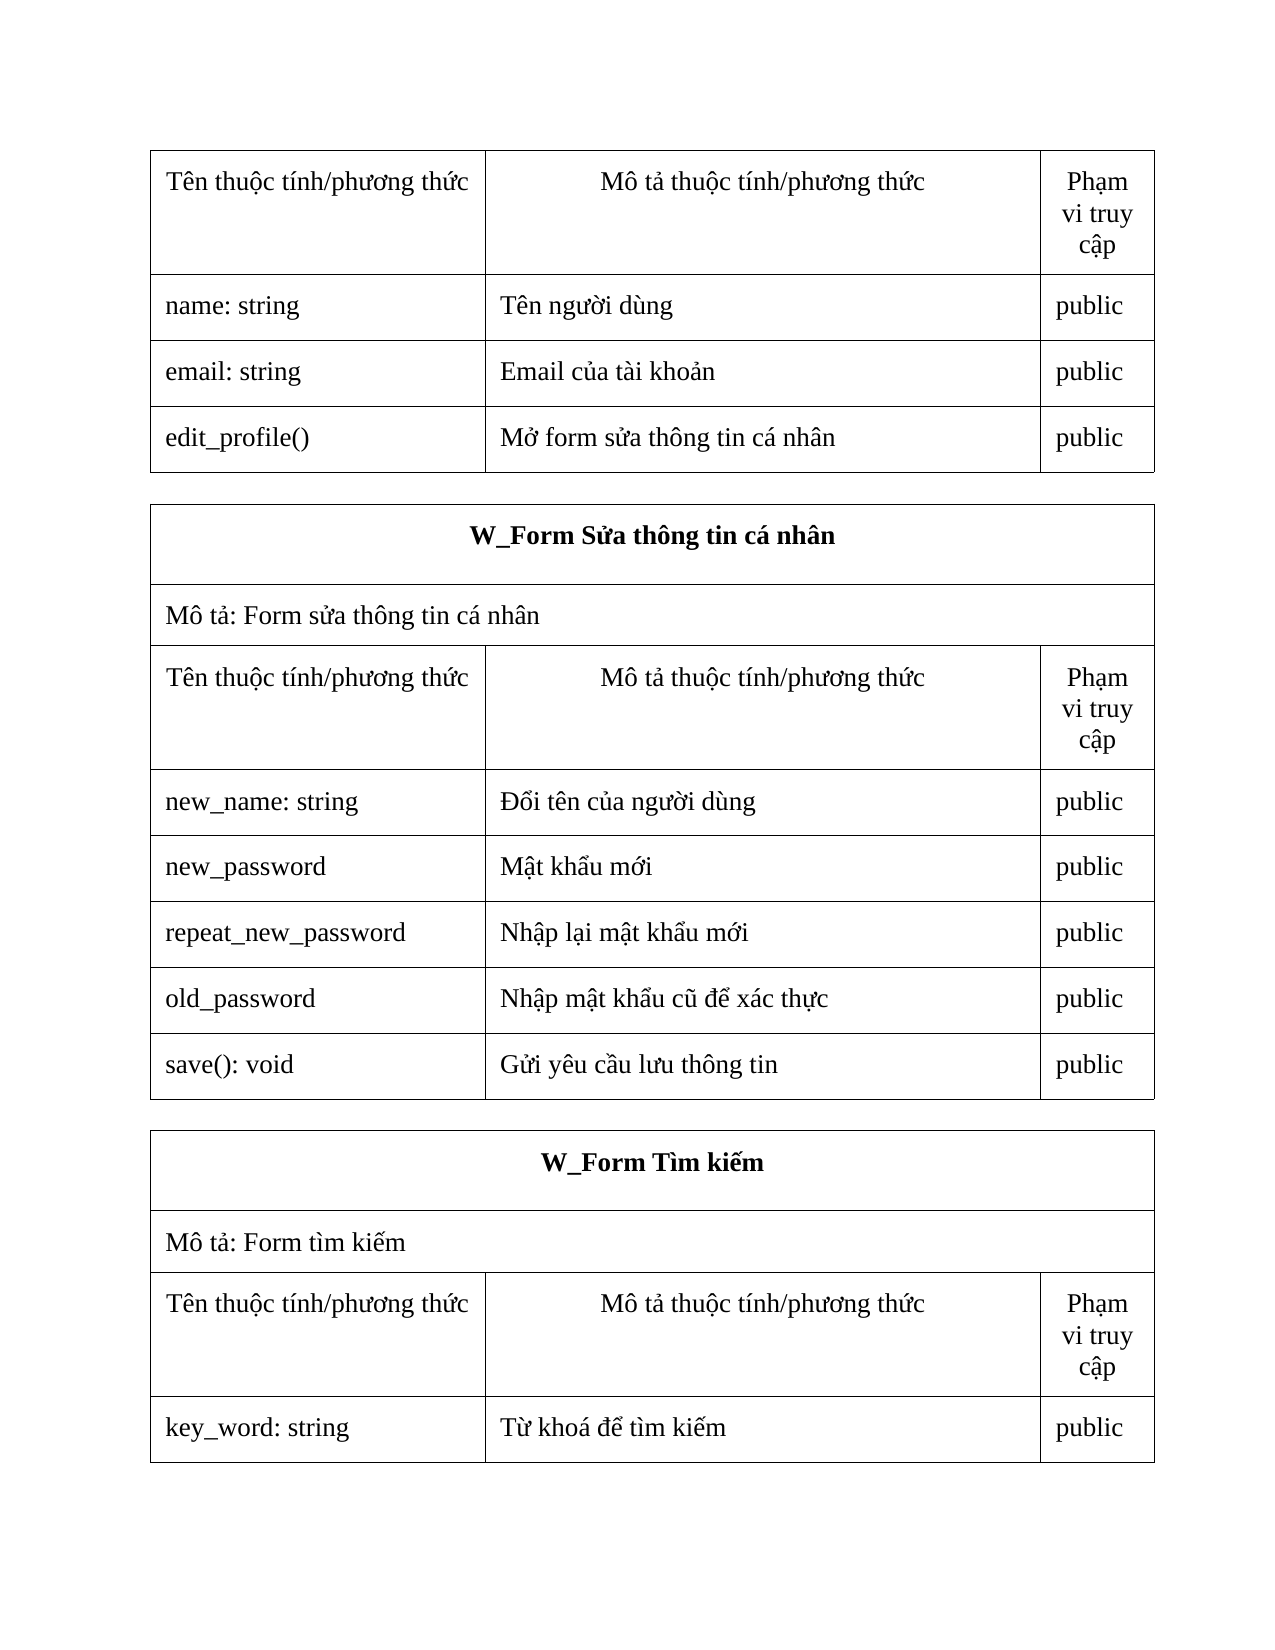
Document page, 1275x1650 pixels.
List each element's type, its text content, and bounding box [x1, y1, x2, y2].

table_cell repeat_new_password [151, 902, 485, 967]
table_cell old_password [151, 968, 485, 1033]
table_cell public [1041, 275, 1154, 340]
table_cell Tên thuộc tính/phương thức [151, 1273, 485, 1396]
table_cell Tên thuộc tính/phương thức [151, 151, 485, 274]
table_cell email: string [151, 341, 485, 406]
table_cell public [1041, 770, 1154, 835]
table_header W_Form Tìm kiếm [151, 1131, 1154, 1210]
table_cell Mật khẩu mới [486, 836, 1040, 901]
table_cell Mở form sửa thông tin cá nhân [486, 407, 1040, 472]
table_cell Đổi tên của người dùng [486, 770, 1040, 835]
table_cell Phạm vi truy cập [1041, 646, 1154, 769]
table_cell Phạm vi truy cập [1041, 151, 1154, 274]
table_cell public [1041, 1034, 1154, 1099]
table_cell new_password [151, 836, 485, 901]
table_cell Mô tả thuộc tính/phương thức [486, 646, 1040, 769]
table_cell Mô tả thuộc tính/phương thức [486, 1273, 1040, 1396]
table_cell public [1041, 836, 1154, 901]
table_cell edit_profile() [151, 407, 485, 472]
table_cell public [1041, 902, 1154, 967]
table_cell Nhập lại mật khẩu mới [486, 902, 1040, 967]
table_cell public [1041, 1397, 1154, 1462]
table_header W_Form Sửa thông tin cá nhân [151, 505, 1154, 583]
table_cell Email của tài khoản [486, 341, 1040, 406]
table_cell public [1041, 341, 1154, 406]
table_cell Tên người dùng [486, 275, 1040, 340]
table_cell Nhập mật khẩu cũ để xác thực [486, 968, 1040, 1033]
table_cell save(): void [151, 1034, 485, 1099]
table_cell Tên thuộc tính/phương thức [151, 646, 485, 769]
table_cell public [1041, 407, 1154, 472]
table_cell Từ khoá để tìm kiếm [486, 1397, 1040, 1462]
table_cell name: string [151, 275, 485, 340]
table_cell key_word: string [151, 1397, 485, 1462]
table_cell Mô tả: Form sửa thông tin cá nhân [151, 585, 1154, 645]
table_cell Phạm vi truy cập [1041, 1273, 1154, 1396]
table_cell Gửi yêu cầu lưu thông tin [486, 1034, 1040, 1099]
table_cell Mô tả: Form tìm kiếm [151, 1211, 1154, 1272]
table_cell new_name: string [151, 770, 485, 835]
table_cell public [1041, 968, 1154, 1033]
table_cell Mô tả thuộc tính/phương thức [486, 151, 1040, 274]
